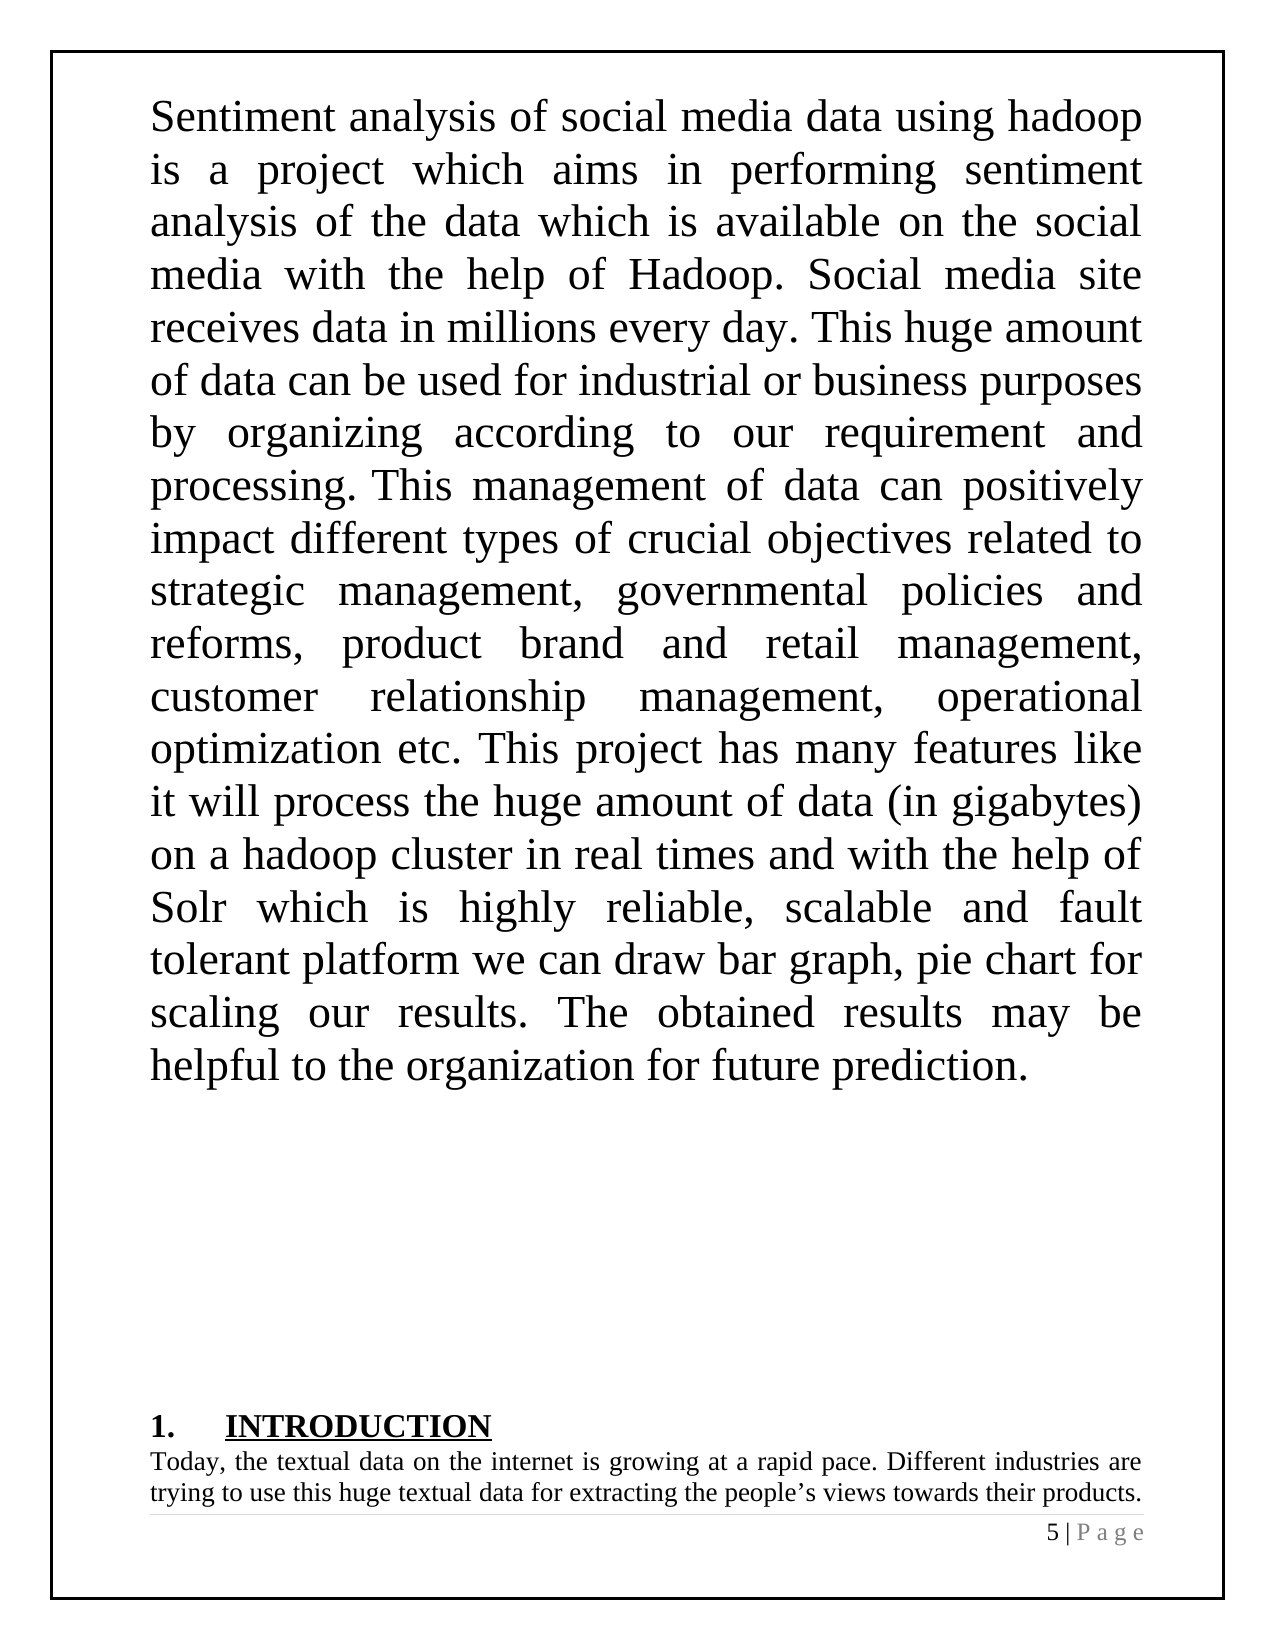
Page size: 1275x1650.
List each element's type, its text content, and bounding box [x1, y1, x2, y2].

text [150, 1445, 1144, 1507]
list INTRODUCTION [150, 1406, 1144, 1445]
text Sentiment analysis of social media data using hadoop is a project which aims in performing sentiment analysis of the data which is available on the social media with the help of Hadoop. Social media site receives data in millions every day. This huge amount of data can be used for industrial or business purposes by organizing according to our requirement and processing. This management of data can positively impact different types of crucial objectives related to strategic management, governmental policies and reforms, product brand and retail management, customer relationship management, operational optimization etc. This project has many features like it will process the huge amount of data (in gigabytes) on a hadoop cluster in real times and with the help of Solr which is highly reliable, scalable and fault tolerant platform we can draw bar graph, pie chart for scaling our results. The obtained results may be helpful to the organization for future prediction. [150, 89, 1144, 1090]
